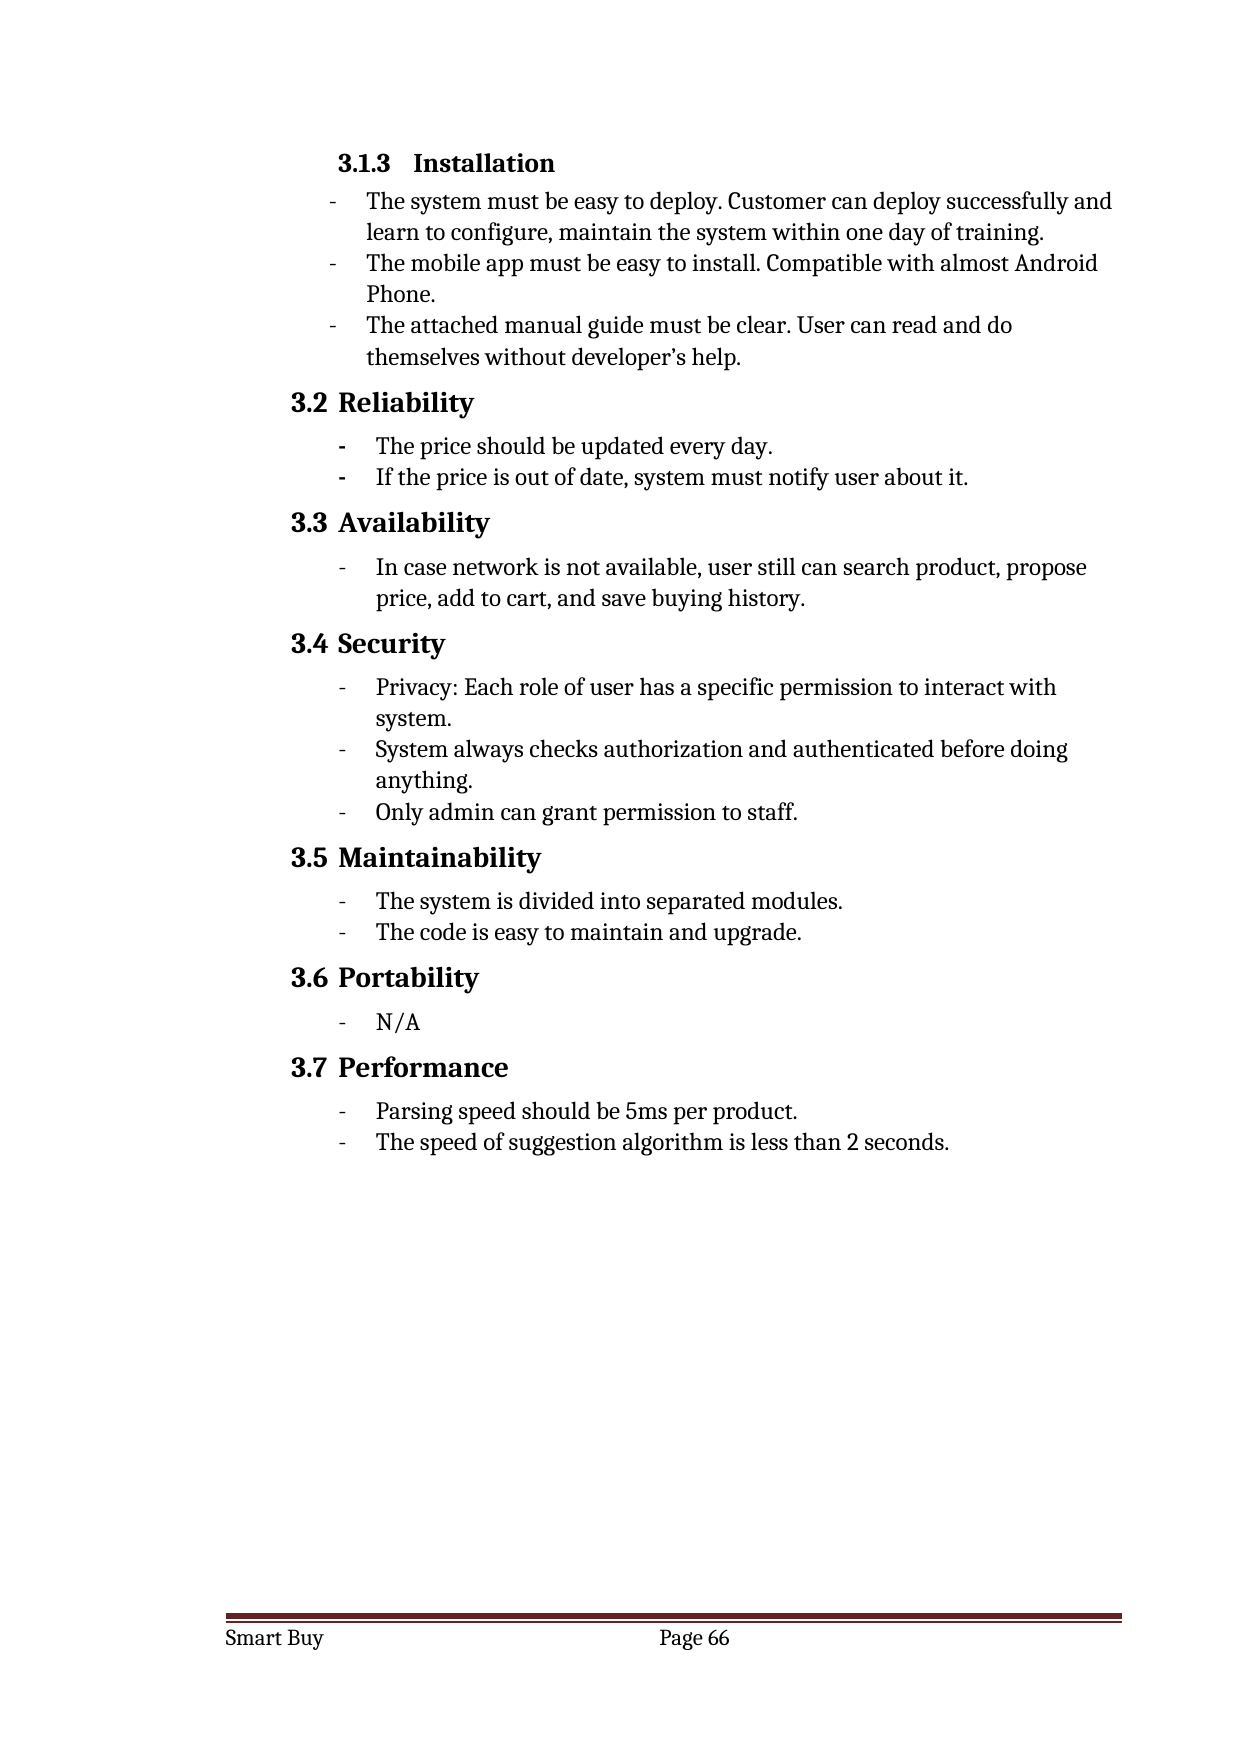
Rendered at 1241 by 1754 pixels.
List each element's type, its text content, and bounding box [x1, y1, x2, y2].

subtitle Portability [291, 962, 1122, 995]
list In case network is not available, user still can search product, propose price, add to cart, and save buying history. [338, 553, 1122, 612]
list The attached manual guide must be clear. User can read and do themselves without developer’s help. [329, 311, 1122, 371]
list The mobile app must be easy to install. Compatible with almost Android Phone. [329, 249, 1122, 309]
subtitle Reliability [291, 386, 1122, 419]
list Only admin can grant permission to staff. [338, 797, 1122, 826]
list The system must be easy to deploy. Customer can deploy successfully and learn to configure, maintain the system within one day of training. [329, 187, 1122, 247]
list Privacy: Each role of user has a specific permission to interact with system. [338, 673, 1122, 733]
subtitle Availability [291, 507, 1122, 540]
subtitle Maintainability [291, 841, 1122, 874]
list The price should be updated every day. [338, 432, 1122, 461]
list If the price is out of date, system must notify user about it. [338, 463, 1122, 492]
subtitle Performance [291, 1051, 1122, 1085]
list N/A [338, 1008, 1122, 1036]
list Parsing speed should be 5ms per product. [338, 1097, 1122, 1126]
list System always checks authorization and authenticated before doing anything. [338, 735, 1122, 795]
subtitle Security [291, 627, 1122, 661]
list The code is easy to maintain and upgrade. [338, 918, 1122, 947]
list The speed of suggestion algorithm is less than 2 seconds. [338, 1128, 1122, 1157]
subtitle Installation [338, 148, 1122, 179]
list The system is divided into separated modules. [338, 887, 1122, 916]
